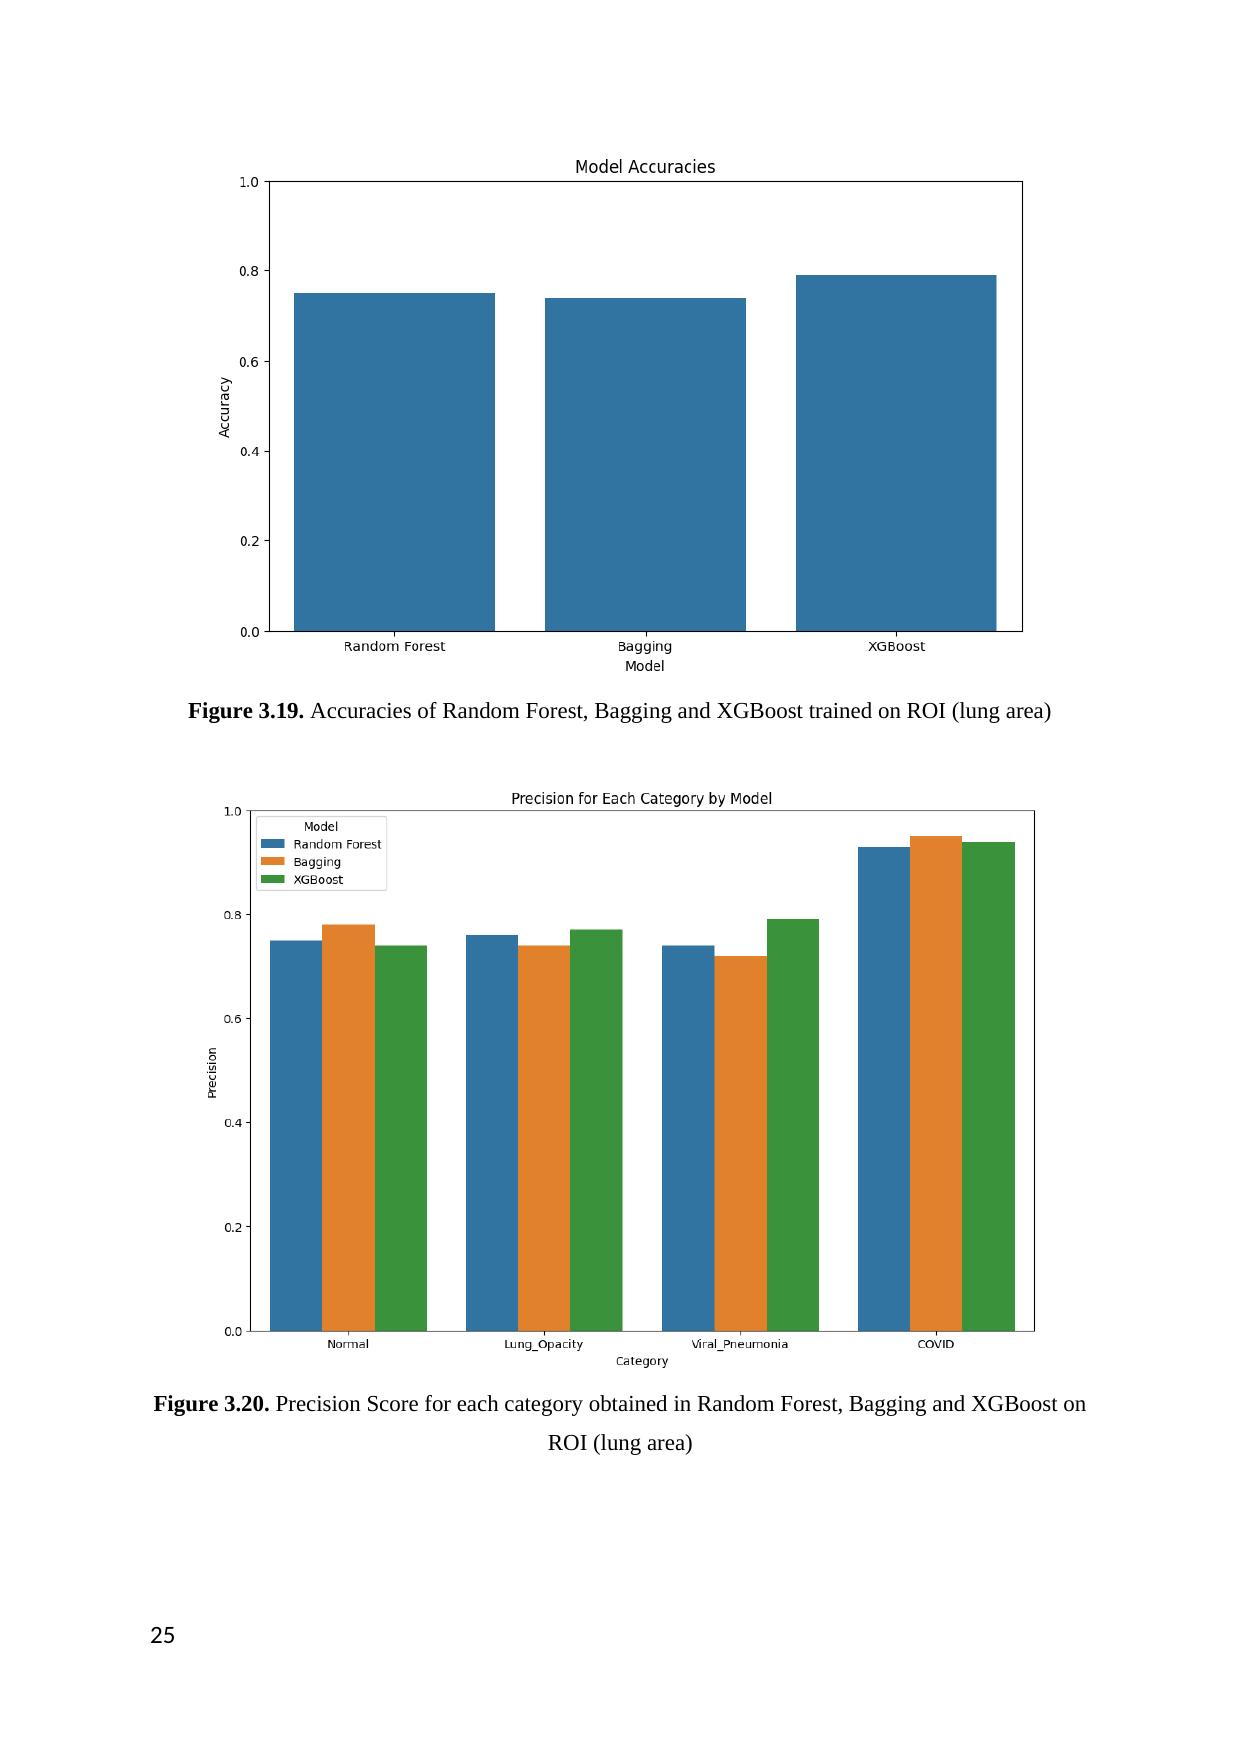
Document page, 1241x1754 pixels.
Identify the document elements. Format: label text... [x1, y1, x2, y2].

picture [209, 150, 1031, 682]
text Figure 3.19. Accuracies of Random Forest, Bagging and XGBoost trained on ROI (lung area) [150, 697, 1090, 769]
text Figure 3.20. Precision Score for each category obtained in Random Forest, Bagging and XGBoost on ROI (lung area) [150, 1390, 1090, 1456]
picture [198, 783, 1042, 1375]
